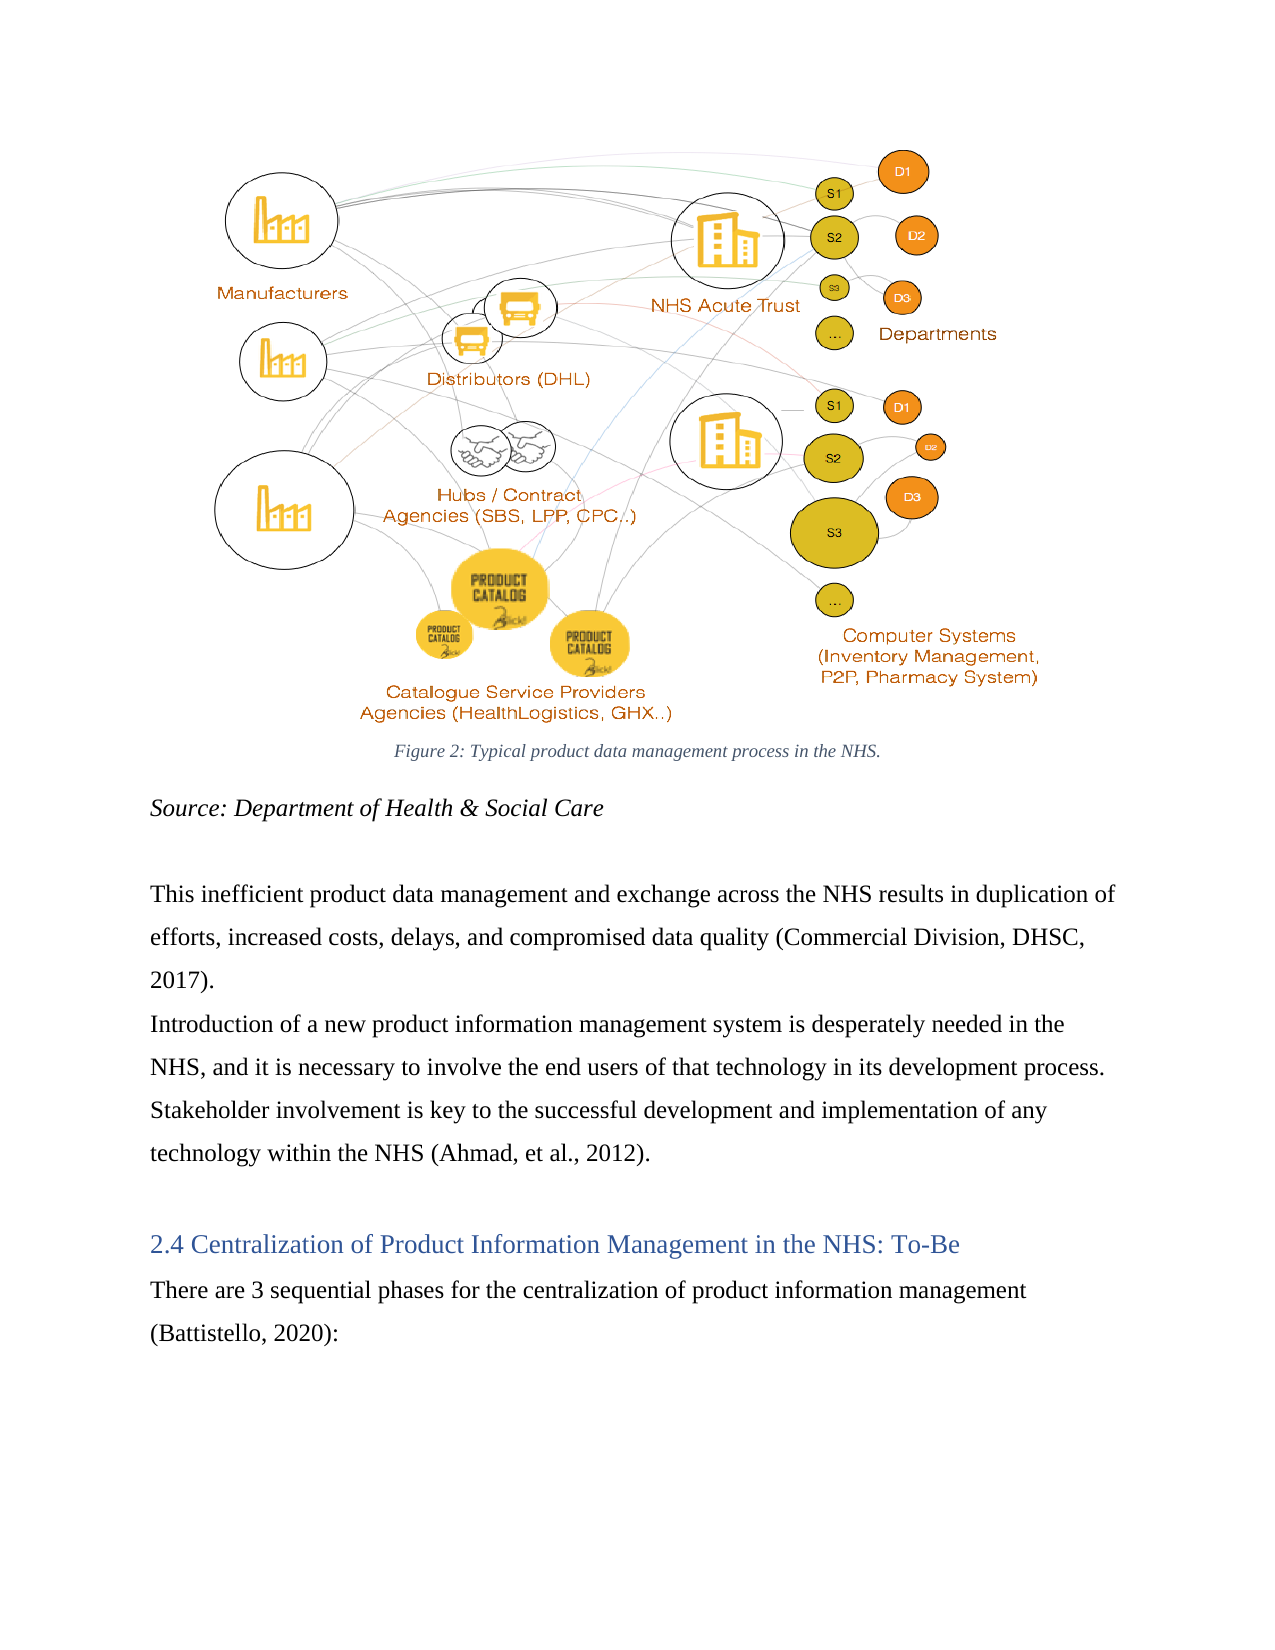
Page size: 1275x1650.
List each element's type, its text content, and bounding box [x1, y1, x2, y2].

text Introduction of a new product information management system is desperately needed in the NHS, and it is necessary to involve the end users of that technology in its development process. Stakeholder involvement is key to the successful development and implementation of any technology within the NHS . [150, 1009, 1125, 1167]
picture [213, 150, 1062, 726]
subtitle 2.4 Centralization of Product Information Management in the NHS: To-Be [150, 1228, 1125, 1260]
text There are 3 sequential phases for the centralization of product information management: [150, 1275, 1125, 1347]
list Source: Department of Health & Social Care [150, 793, 1125, 822]
list This inefficient product data management and exchange across the NHS results in duplication of efforts, increased costs, delays, and compromised data quality . [150, 879, 1125, 994]
text Figure 2: Typical product data management process in the NHS. [150, 740, 1125, 762]
